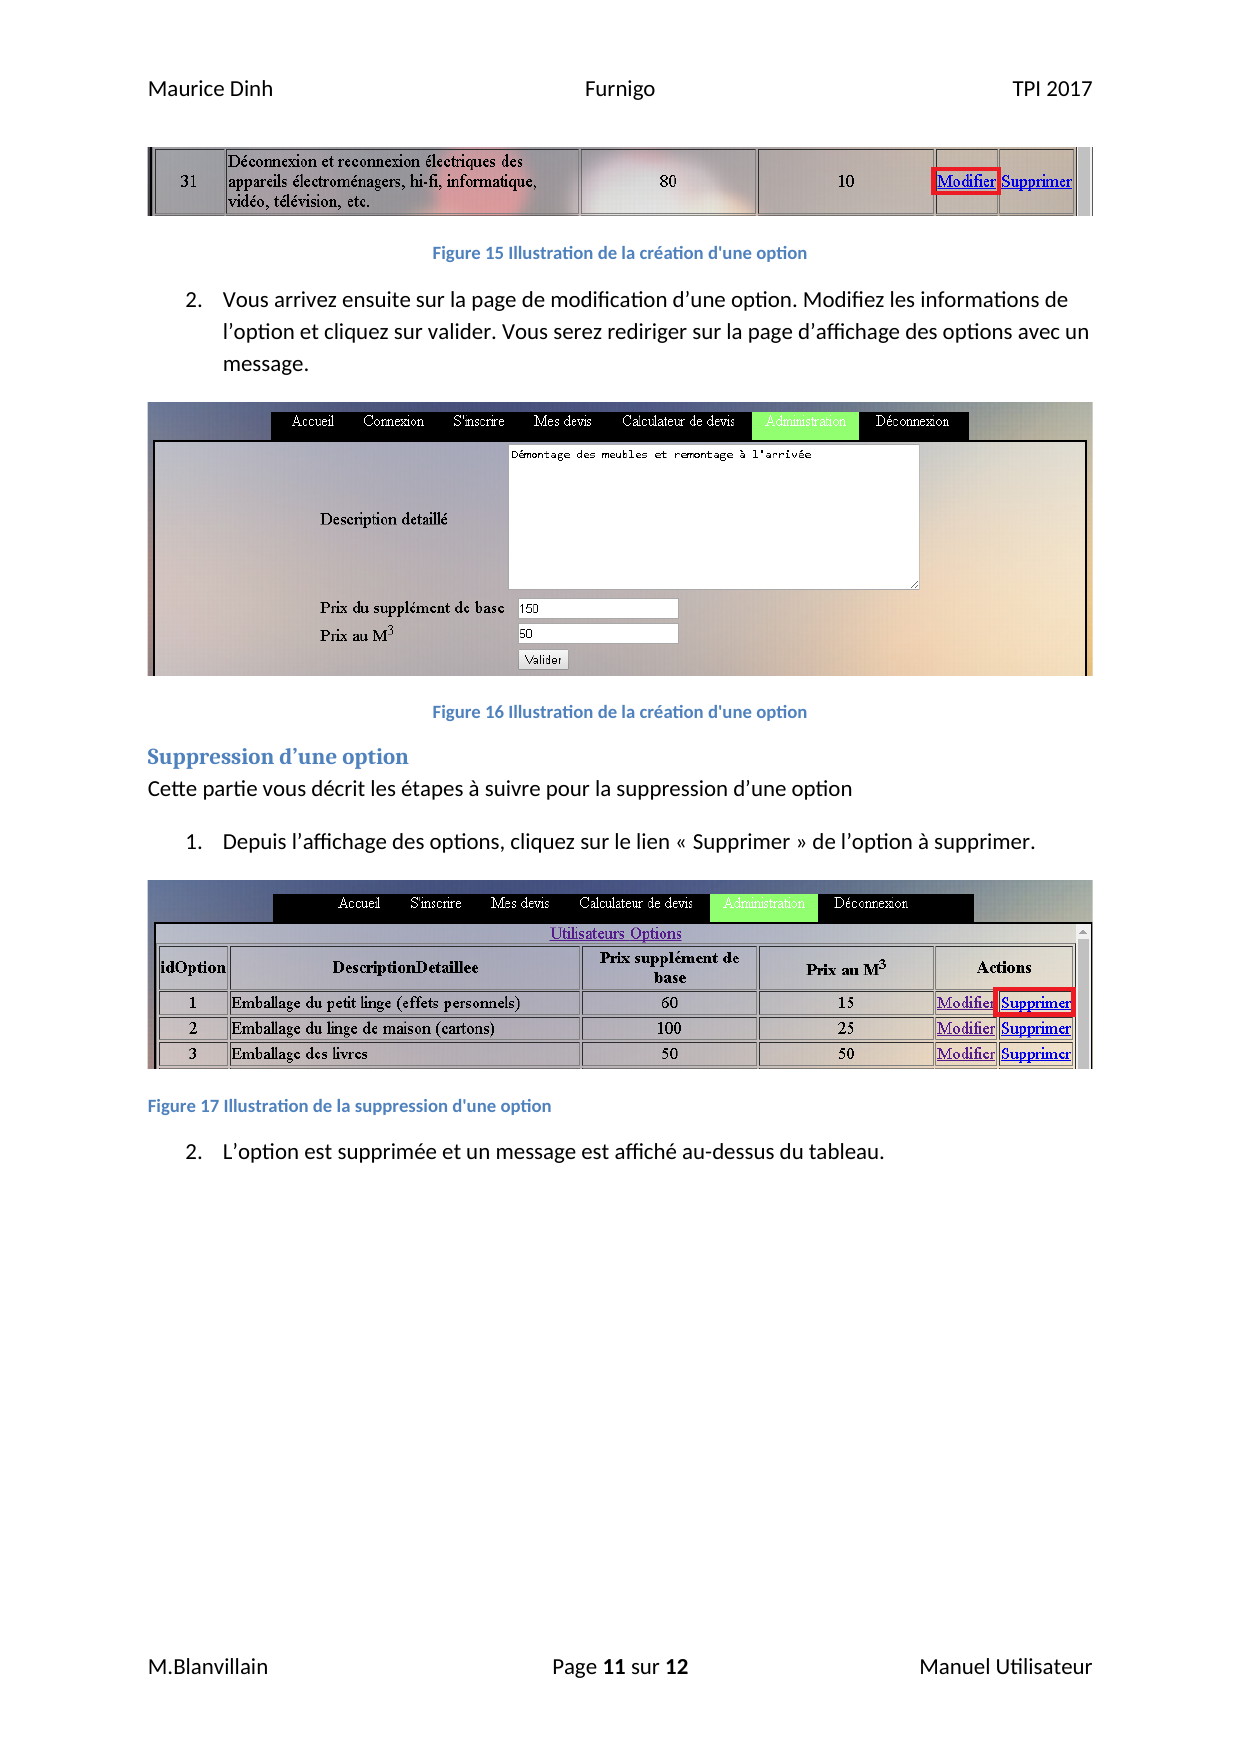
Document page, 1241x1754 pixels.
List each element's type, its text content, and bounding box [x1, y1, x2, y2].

subtitle Suppression d’une option [148, 744, 1093, 771]
list L’option est supprimée et un message est affiché au-dessus du tableau. [185, 1137, 1093, 1166]
picture [147, 147, 1093, 216]
text Figure 16 Illustration de la création d'une option [148, 700, 1093, 723]
text Figure 15 Illustration de la création d'une option [148, 241, 1093, 264]
picture [147, 402, 1093, 676]
text Cette partie vous décrit les étapes à suivre pour la suppression d’une option [148, 774, 1093, 802]
text Figure 17 Illustration de la suppression d'une option [148, 1094, 1093, 1117]
list Depuis l’affichage des options, cliquez sur le lien « Supprimer » de l’option à supprimer. [185, 827, 1093, 855]
list Vous arrivez ensuite sur la page de modification d’une option. Modifiez les informations de l’option et cliquez sur valider. Vous serez rediriger sur la page d’affichage des options avec un message. [185, 285, 1093, 377]
picture [147, 880, 1093, 1069]
